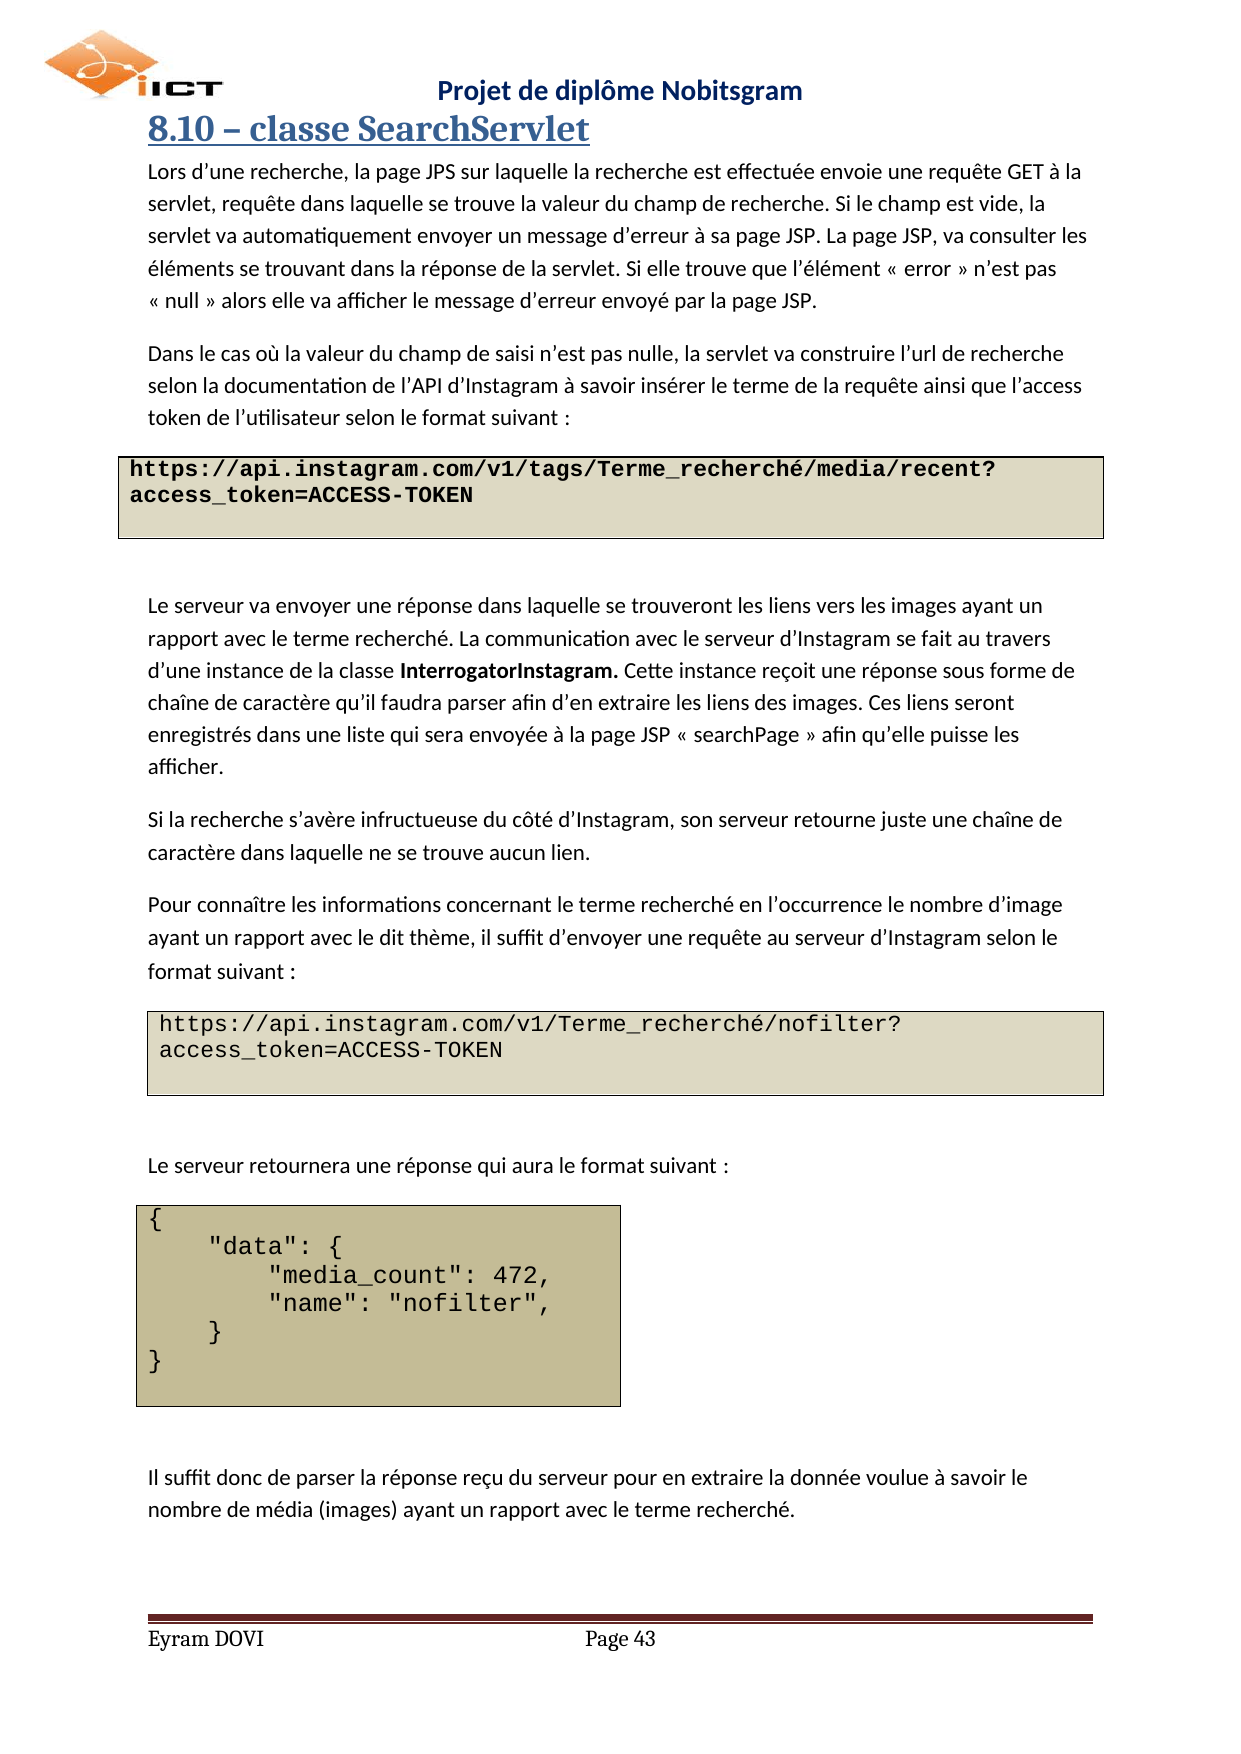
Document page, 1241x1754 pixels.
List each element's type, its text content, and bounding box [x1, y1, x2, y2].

picture [44, 29, 224, 101]
text Dans le cas où la valeur du champ de saisi n’est pas nulle, la servlet va construire l’url de recherche selon la documentation de l’API d’Instagram à savoir insérer le terme de la requête ainsi que l’access token de l’utilisateur selon le format suivant : [148, 339, 1093, 431]
subtitle 8.10 – classe SearchServlet [148, 108, 1093, 151]
text Le serveur retournera une réponse qui aura le format suivant : [148, 1151, 1093, 1179]
table_header { "data": { "media_count": 472, "name": "nofilter", } } [137, 1206, 620, 1406]
text Il suffit donc de parser la réponse reçu du serveur pour en extraire la donnée voulue à savoir le nombre de média (images) ayant un rapport avec le terme recherché. [148, 1463, 1093, 1523]
text Le serveur va envoyer une réponse dans laquelle se trouveront les liens vers les images ayant un rapport avec le terme recherché. La communication avec le serveur d’Instagram se fait au travers d’une instance de la classe InterrogatorInstagram. Cette instance reçoit une réponse sous forme de chaîne de caractère qu’il faudra parser afin d’en extraire les liens des images. Ces liens seront enregistrés dans une liste qui sera envoyée à la page JSP « searchPage » afin qu’elle puisse les afficher. [148, 591, 1093, 780]
text Pour connaître les informations concernant le terme recherché en l’occurrence le nombre d’image ayant un rapport avec le dit thème, il suffit d’envoyer une requête au serveur d’Instagram selon le format suivant : [148, 891, 1093, 986]
text Lors d’une recherche, la page JPS sur laquelle la recherche est effectuée envoie une requête GET à la servlet, requête dans laquelle se trouve la valeur du champ de recherche. Si le champ est vide, la servlet va automatiquement envoyer un message d’erreur à sa page JSP. La page JSP, va consulter les éléments se trouvant dans la réponse de la servlet. Si elle trouve que l’élément « error » n’est pas « null » alors elle va afficher le message d’erreur envoyé par la page JSP. [148, 157, 1093, 314]
text Si la recherche s’avère infructueuse du côté d’Instagram, son serveur retourne juste une chaîne de caractère dans laquelle ne se trouve aucun lien. [148, 805, 1093, 866]
table_header https://api.instagram.com/v1/tags/Terme_recherché/media/recent?access_token=ACCESS-TOKEN [119, 458, 1103, 537]
table_header https://api.instagram.com/v1/Terme_recherché/nofilter?access_token=ACCESS-TOKEN [148, 1012, 1103, 1094]
